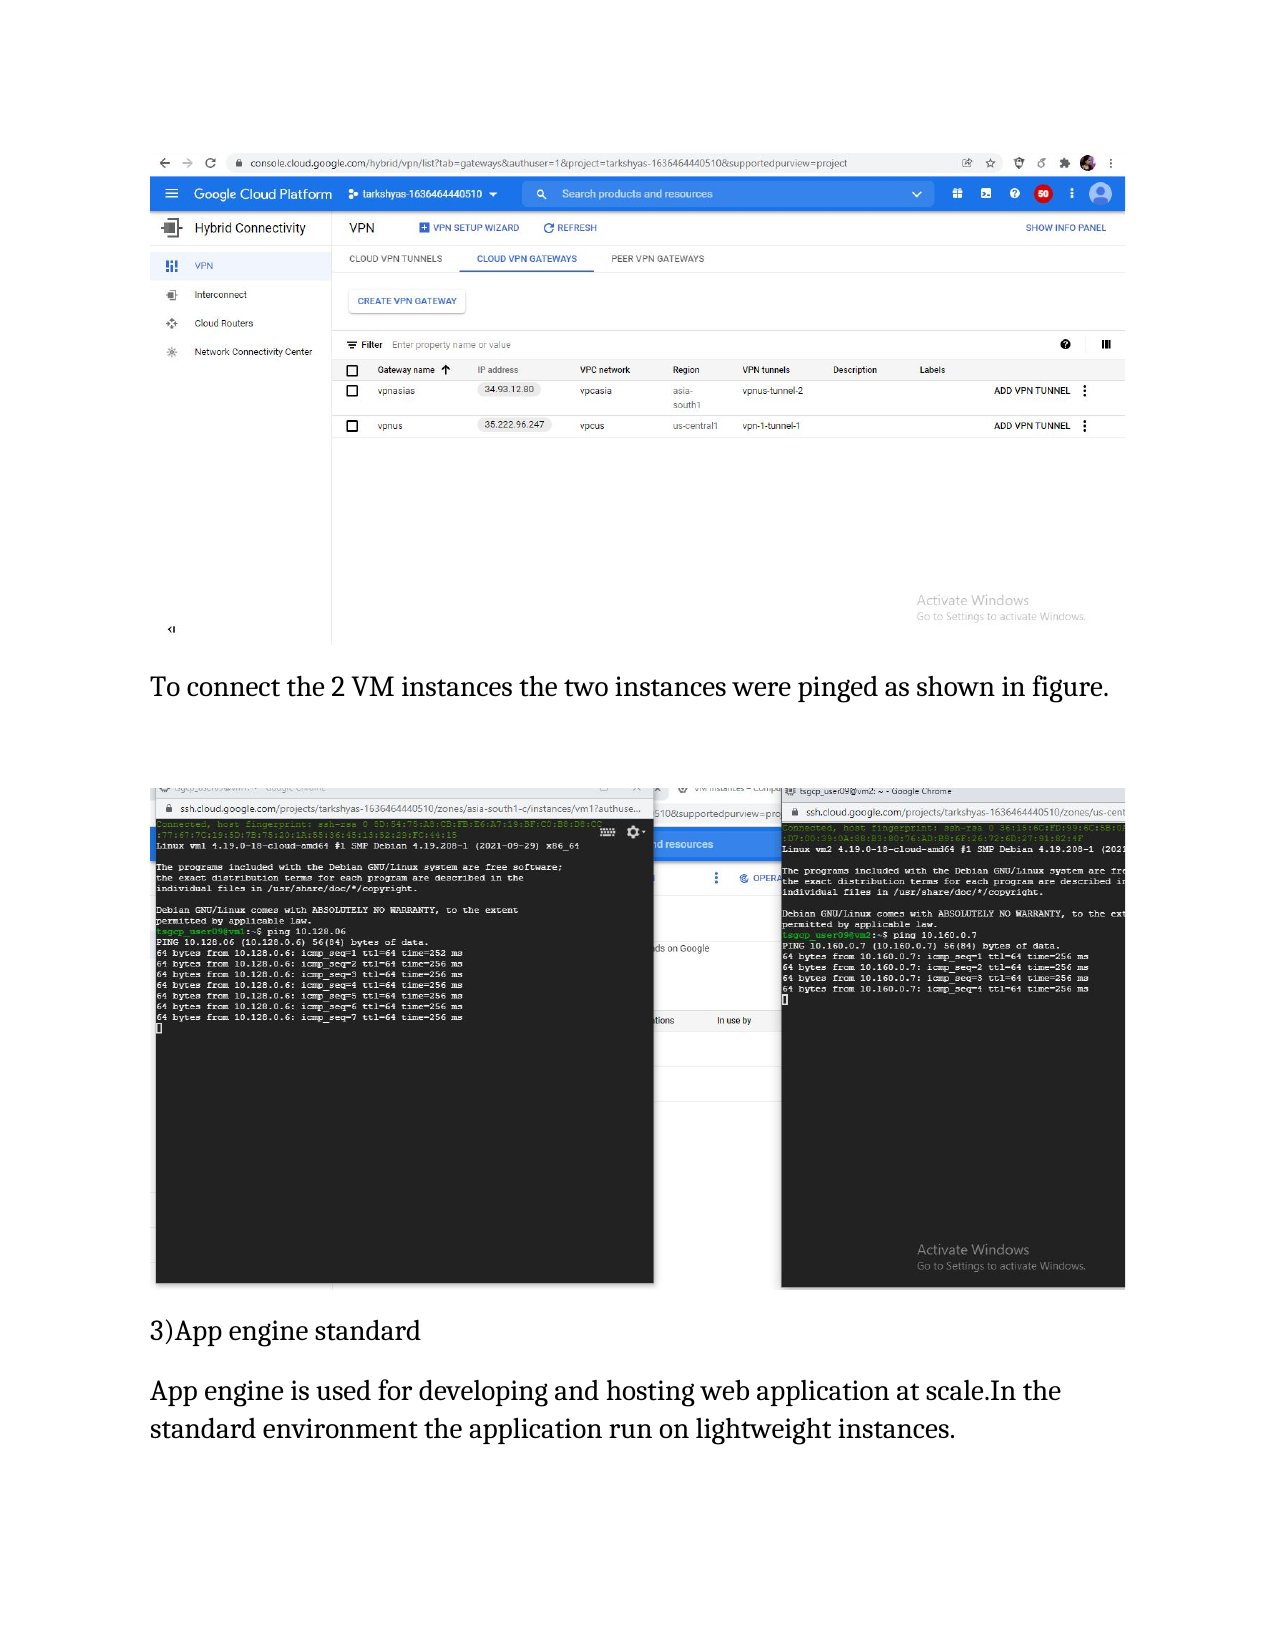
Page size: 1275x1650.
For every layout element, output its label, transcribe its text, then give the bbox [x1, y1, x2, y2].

picture [150, 788, 1125, 1290]
text 3)App engine standard [150, 1314, 1125, 1348]
picture [150, 150, 1125, 645]
text To connect the 2 VM instances the two instances were pinged as shown in figure. [150, 670, 1125, 703]
text App engine is used for developing and hosting web application at scale.In the standard environment the application run on lightweight instances. [150, 1374, 1125, 1446]
